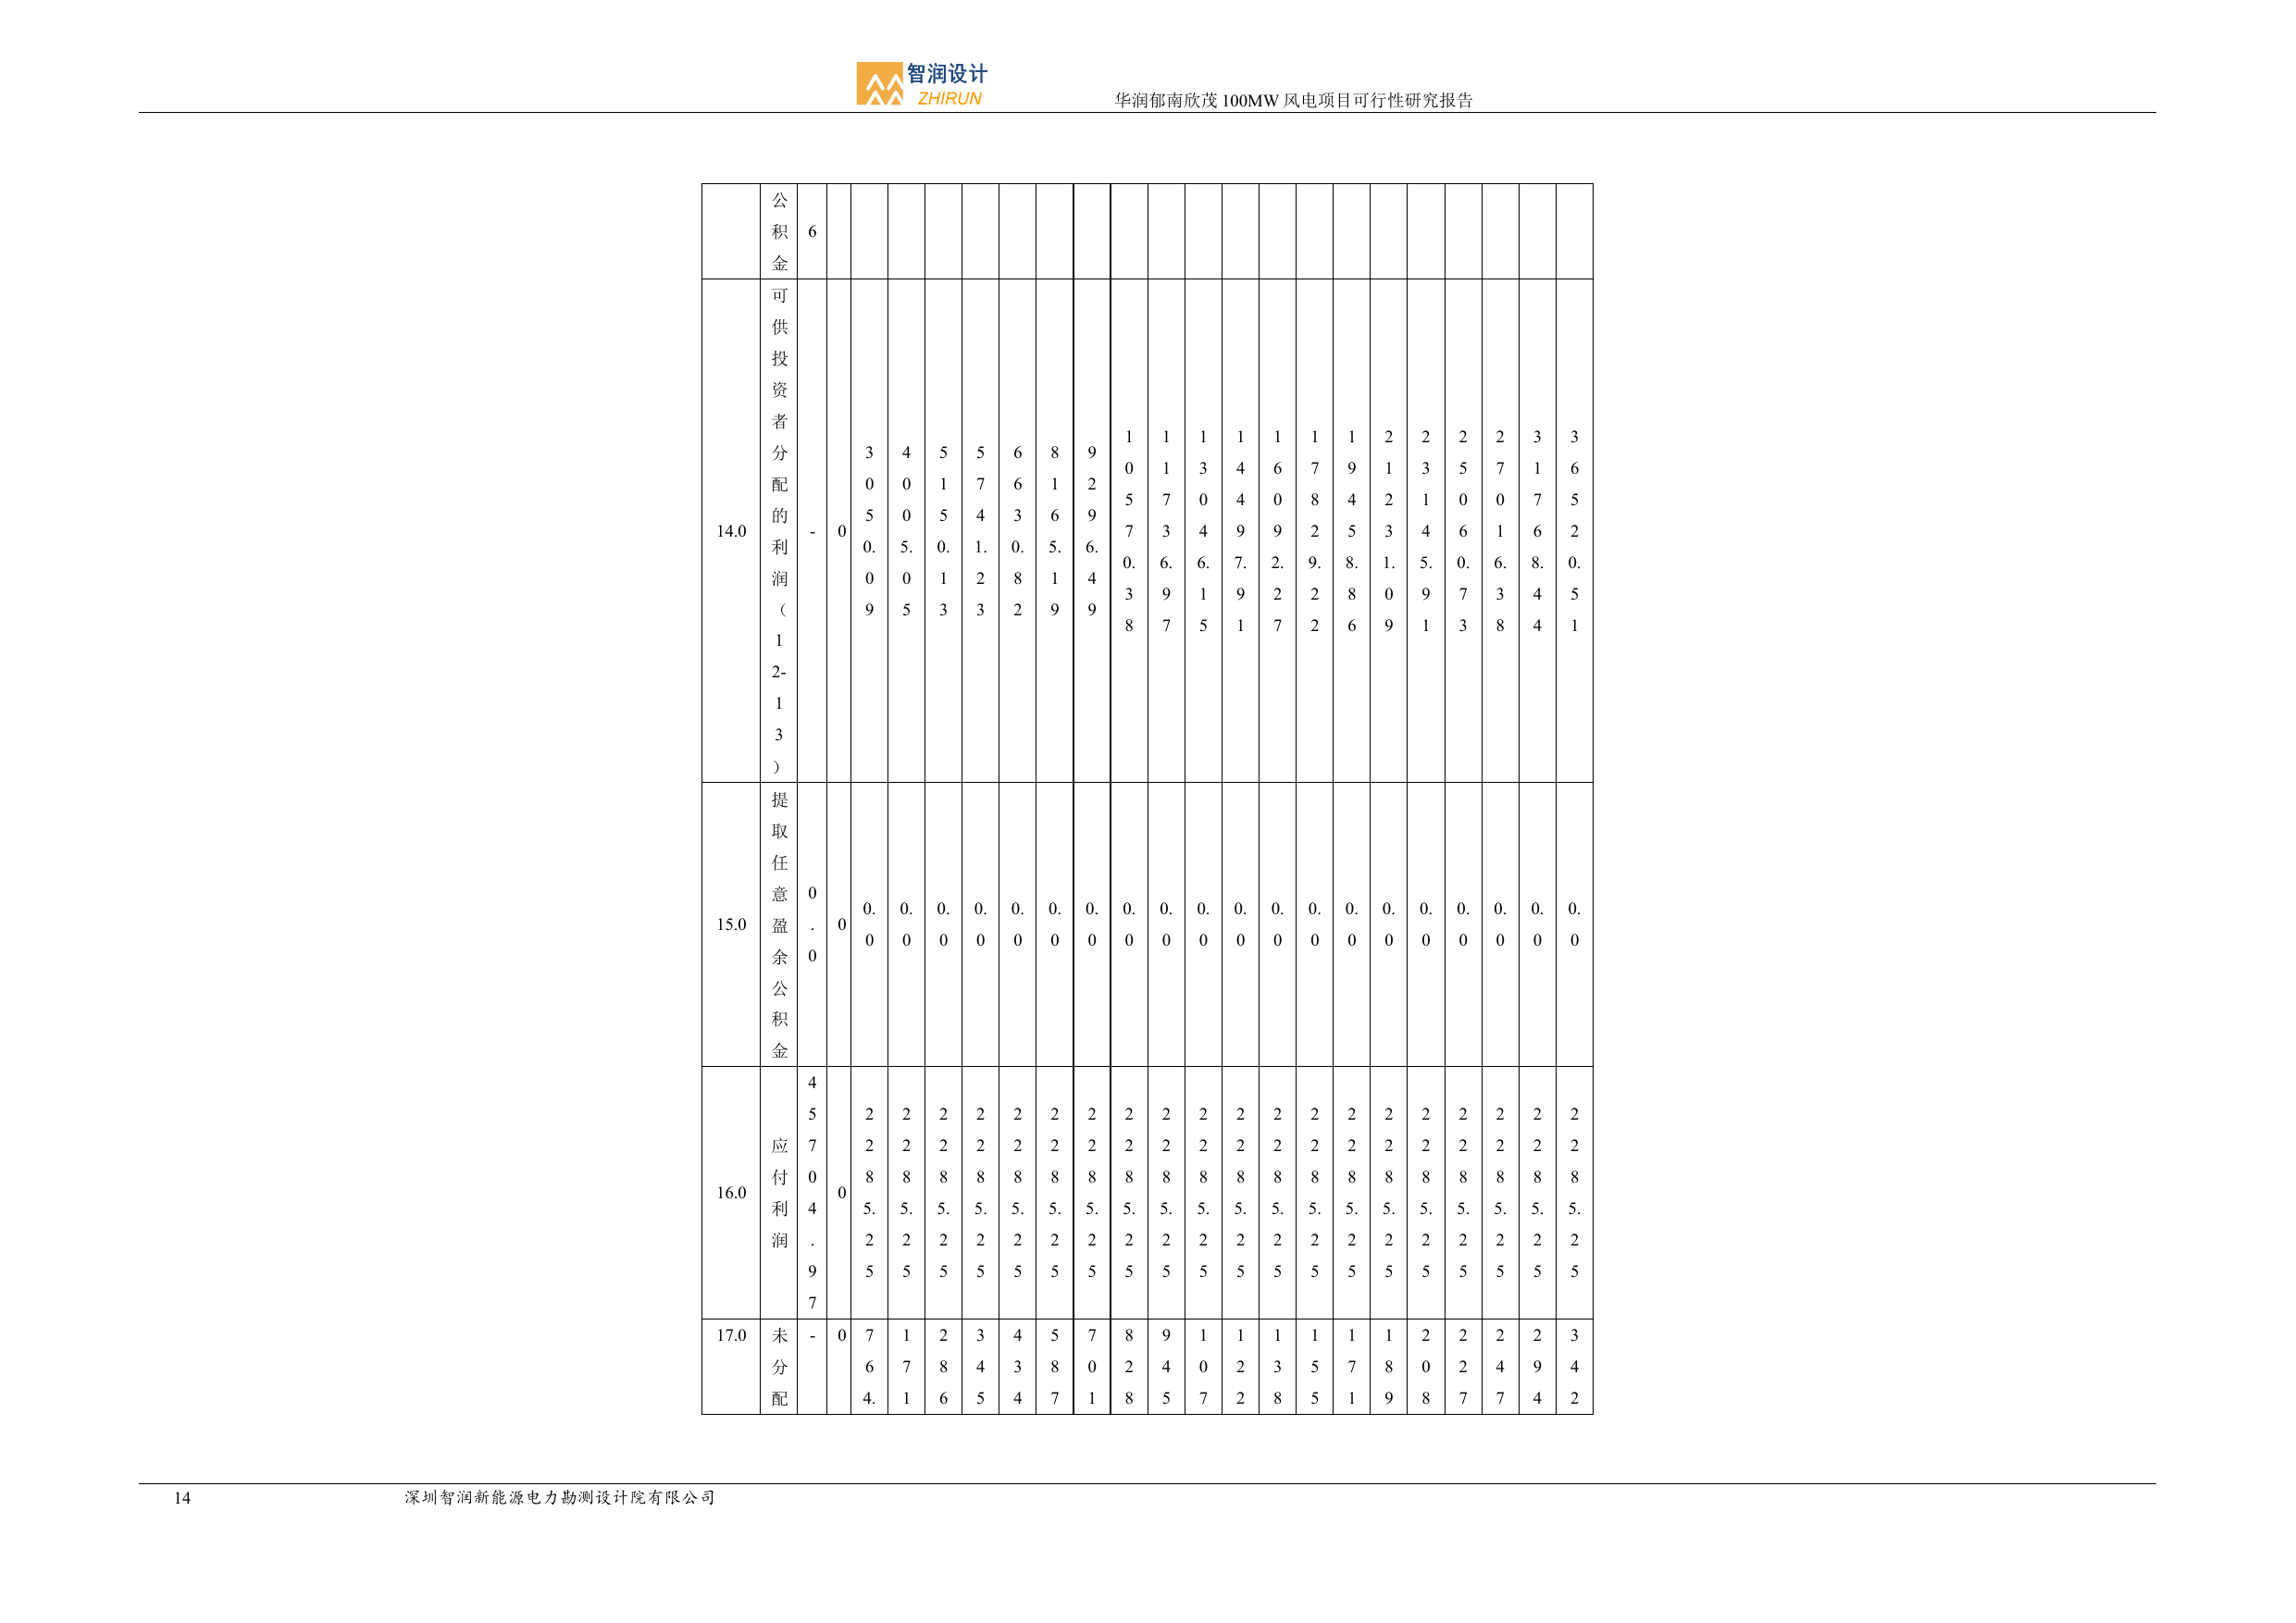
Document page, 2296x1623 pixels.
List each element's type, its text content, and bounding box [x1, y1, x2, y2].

table_cell 12212.66 [1222, 1319, 1259, 1413]
table_cell 29483.19 [1520, 1319, 1556, 1413]
table_cell 24731.13 [1483, 1319, 1519, 1413]
table_cell 0.0 [1334, 783, 1370, 1066]
table_cell 825.61 [1520, 184, 1556, 279]
table_cell 可供投资者分配的利润（12-13） [761, 279, 797, 782]
table_cell 2285.25 [1297, 1067, 1333, 1318]
table_cell 8285.14 [1111, 1319, 1148, 1413]
table_cell 402.44 [925, 184, 962, 279]
table_cell 10570.38 [1111, 279, 1148, 782]
table_cell 337.45 [962, 184, 999, 279]
table_cell 400.82 [1074, 184, 1110, 279]
table_cell 16.0 [702, 1067, 760, 1318]
table_cell 2285.25 [851, 1067, 887, 1318]
table_cell 2285.25 [1483, 1067, 1519, 1318]
table_cell 2285.25 [1520, 1067, 1556, 1318]
table_cell 2864.88 [925, 1319, 962, 1413]
table_cell 9451.72 [1148, 1319, 1185, 1413]
table_cell 9378.46 [798, 184, 826, 279]
table_cell 2285.25 [925, 1067, 962, 1318]
table_cell 357.83 [851, 184, 887, 279]
table_cell 提取法定盈余公积金 [761, 184, 797, 279]
table_cell 2285.25 [1185, 1067, 1222, 1318]
table_cell 5741.23 [962, 279, 999, 782]
table_cell 23145.91 [1408, 279, 1445, 782]
table_cell 0.0 [851, 783, 887, 1066]
table_cell 19458.86 [1334, 279, 1370, 782]
table_cell 应付利润 [761, 1067, 797, 1318]
table_cell 21231.09 [1371, 279, 1407, 782]
table_cell 14.0 [702, 279, 760, 782]
table_cell 2285.25 [888, 1067, 925, 1318]
table_cell 0.0 [1483, 783, 1519, 1066]
table_cell 448.11 [1036, 184, 1073, 279]
table_cell 825.61 [1557, 184, 1593, 279]
table_cell 0.0 [1520, 783, 1556, 1066]
table_cell 13.0 [702, 184, 760, 279]
table_cell 0.0 [1557, 783, 1593, 1066]
table_cell 0 [827, 783, 850, 1066]
table_cell 提取任意盈余公积金 [761, 783, 797, 1066]
table_cell 0.0 [1074, 783, 1110, 1066]
table_cell 15543.97 [1297, 1319, 1333, 1413]
table_cell - [798, 279, 826, 782]
table_cell 10760.9 [1185, 1319, 1222, 1413]
table_cell 2285.25 [1222, 1067, 1259, 1318]
table_cell 25060.73 [1446, 279, 1482, 782]
table_cell 0.0 [925, 783, 962, 1066]
table_cell 2285.25 [999, 1067, 1036, 1318]
table_cell 8165.19 [1036, 279, 1073, 782]
table_cell 3455.98 [962, 1319, 999, 1413]
table_cell 45704.97 [798, 1067, 826, 1318]
table_cell 380.14 [888, 184, 925, 279]
table_cell 0.0 [1222, 783, 1259, 1066]
table_cell 2285.25 [1148, 1067, 1185, 1318]
table_cell 0 [827, 184, 850, 279]
table_cell 7011.24 [1074, 1319, 1110, 1413]
table_cell - [798, 1319, 826, 1413]
table_cell 0.0 [1260, 783, 1296, 1066]
table_cell 459.29 [1334, 184, 1370, 279]
table_cell 0.0 [798, 783, 826, 1066]
table_cell 0.0 [1297, 783, 1333, 1066]
table_cell 5150.13 [925, 279, 962, 782]
table_cell 476.02 [1371, 184, 1407, 279]
table_cell 1719.8 [888, 1319, 925, 1413]
table_cell 455.15 [1260, 184, 1296, 279]
table_cell 9296.49 [1074, 279, 1110, 782]
table_cell 764.84 [851, 1319, 887, 1413]
table_cell 0.0 [999, 783, 1036, 1066]
table_cell 0.0 [962, 783, 999, 1066]
table_cell 34235.26 [1557, 1319, 1593, 1413]
table_cell 0.0 [1371, 783, 1407, 1066]
table_cell 2285.25 [1371, 1067, 1407, 1318]
table_cell 3050.09 [851, 279, 887, 782]
table_cell 492.75 [1408, 184, 1445, 279]
table_cell 14497.91 [1222, 279, 1259, 782]
table_cell 2285.25 [1036, 1067, 1073, 1318]
table_cell 16092.27 [1260, 279, 1296, 782]
table_cell 13046.15 [1185, 279, 1222, 782]
table_cell 497.54 [1483, 184, 1519, 279]
table_cell 13807.02 [1260, 1319, 1296, 1413]
table_cell 2285.25 [1408, 1067, 1445, 1318]
table_cell 0 [827, 279, 850, 782]
table_cell 31768.44 [1520, 279, 1556, 782]
table_cell 17173.61 [1334, 1319, 1370, 1413]
table_cell 20860.66 [1408, 1319, 1445, 1413]
table_cell 2285.25 [1260, 1067, 1296, 1318]
table_cell 11736.97 [1148, 279, 1185, 782]
table_cell 0.0 [1036, 783, 1073, 1066]
table_cell 421.69 [1185, 184, 1222, 279]
table_cell 2285.25 [1446, 1067, 1482, 1318]
table_cell 0.0 [1446, 783, 1482, 1066]
table_cell 0.0 [888, 783, 925, 1066]
picture [856, 60, 988, 106]
table_cell 15.0 [702, 783, 760, 1066]
table_cell 0 [827, 1319, 850, 1413]
table_cell 27016.38 [1483, 279, 1519, 782]
table_cell 17829.22 [1297, 279, 1333, 782]
table_cell 4345.57 [999, 1319, 1036, 1413]
table_cell 372.47 [999, 184, 1036, 279]
table_cell 18945.84 [1371, 1319, 1407, 1413]
table_cell 404.96 [1148, 184, 1185, 279]
table_cell 417.55 [1111, 184, 1148, 279]
table_cell 0.0 [1111, 783, 1148, 1066]
table_cell 471.88 [1297, 184, 1333, 279]
table_cell 0.0 [1408, 783, 1445, 1066]
table_cell 36520.51 [1557, 279, 1593, 782]
table_cell 2285.25 [1074, 1067, 1110, 1318]
table_cell 0.0 [1148, 783, 1185, 1066]
table_cell 5879.94 [1036, 1319, 1073, 1413]
table_cell 17.0 [702, 1319, 760, 1413]
table_cell 4005.05 [888, 279, 925, 782]
table_cell 438.42 [1222, 184, 1259, 279]
table_cell 0.0 [1185, 783, 1222, 1066]
table_cell 0 [827, 1067, 850, 1318]
table_cell 2285.25 [962, 1067, 999, 1318]
table_cell 2285.25 [1334, 1067, 1370, 1318]
table_cell 492.75 [1446, 184, 1482, 279]
table_cell 未分配利润（14-15-16） [761, 1319, 797, 1413]
table_cell 2285.25 [1557, 1067, 1593, 1318]
table_cell 6630.82 [999, 279, 1036, 782]
table_cell 22775.48 [1446, 1319, 1482, 1413]
table_cell 2285.25 [1111, 1067, 1148, 1318]
